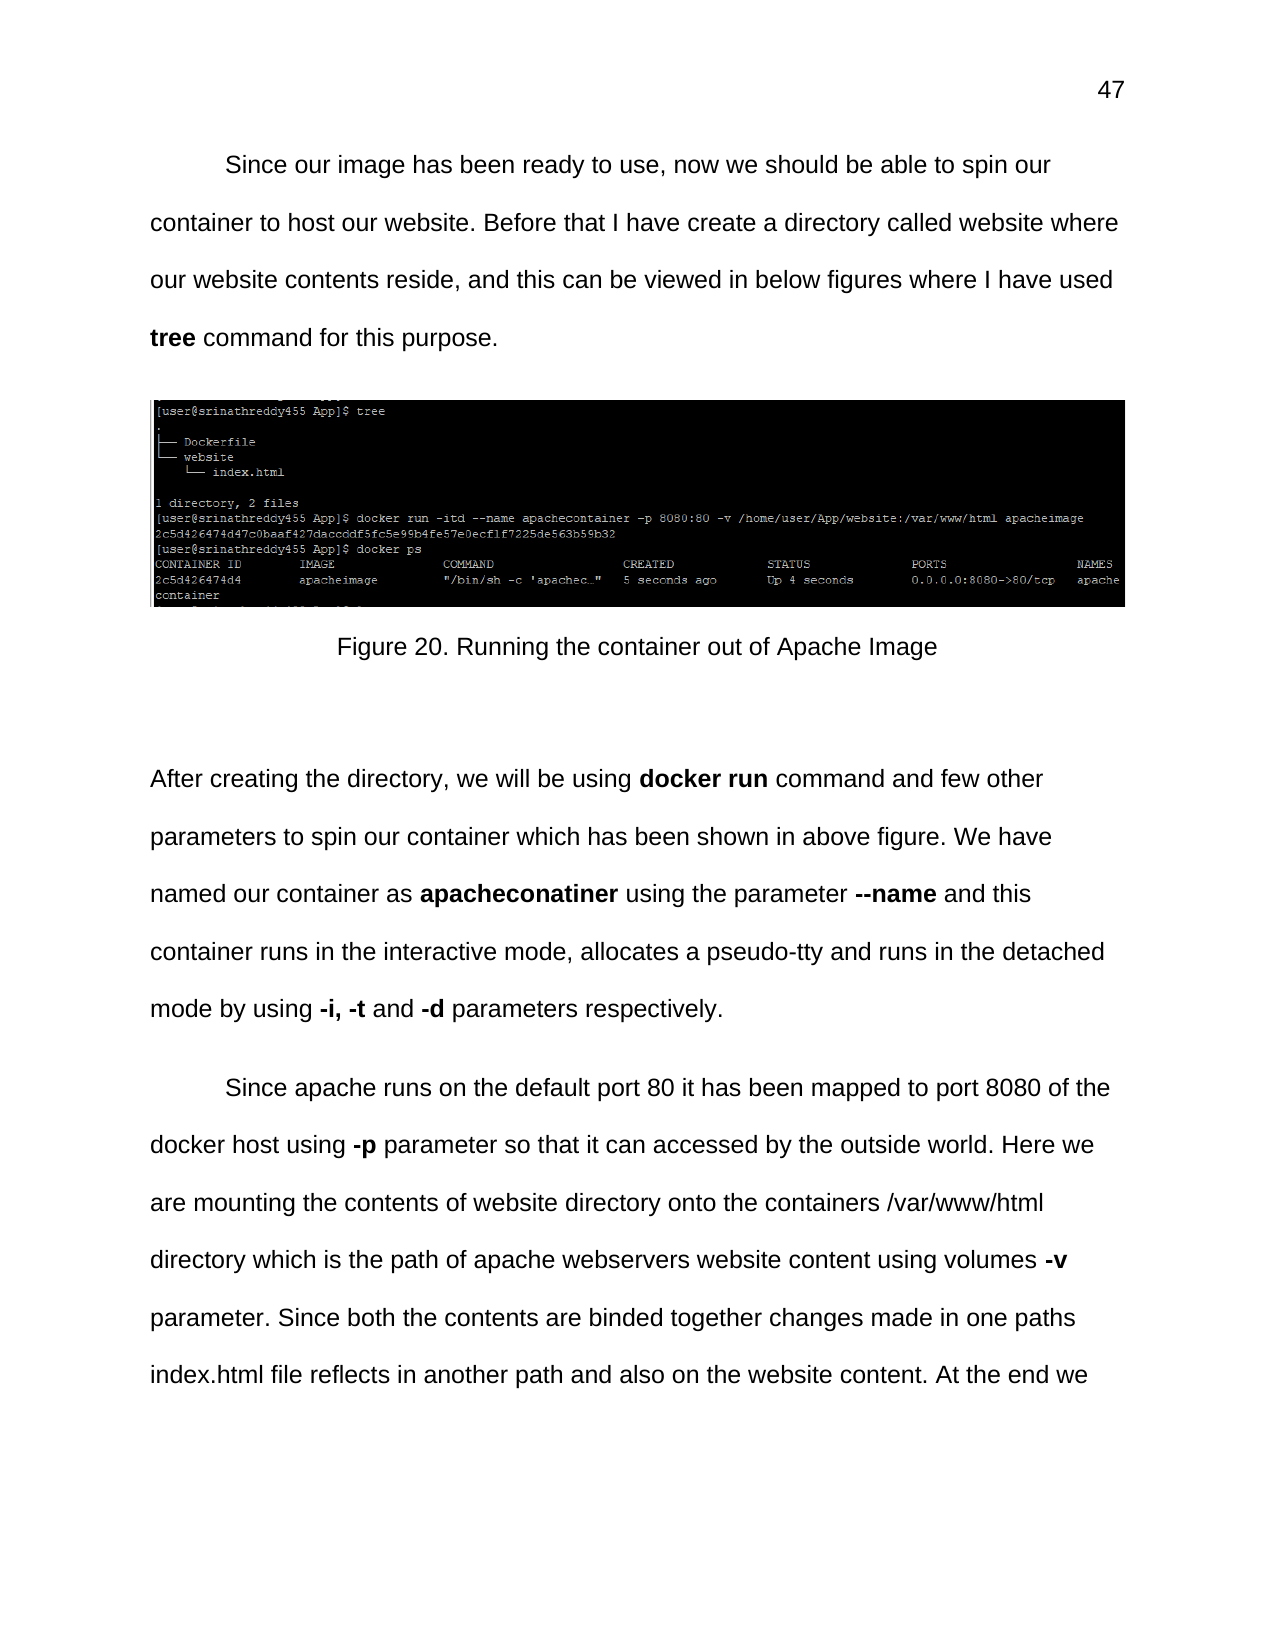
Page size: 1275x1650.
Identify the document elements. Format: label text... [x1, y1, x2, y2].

text Since our image has been ready to use, now we should be able to spin our container to host our website. Before that I have create a directory called website where our website contents reside, and this can be viewed in below figures where I have used tree command for this purpose. [150, 150, 1125, 351]
text After creating the directory, we will be using docker run command and few other parameters to spin our container which has been shown in above figure. We have named our container as apacheconatiner using the parameter --name and this container runs in the interactive mode, allocates a pseudo-tty and runs in the detached mode by using -i, -t and -d parameters respectively. [150, 764, 1125, 1023]
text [150, 1073, 1125, 1389]
picture [150, 400, 1125, 607]
text Figure 20. Running the container out of Apache Image [150, 632, 1125, 661]
